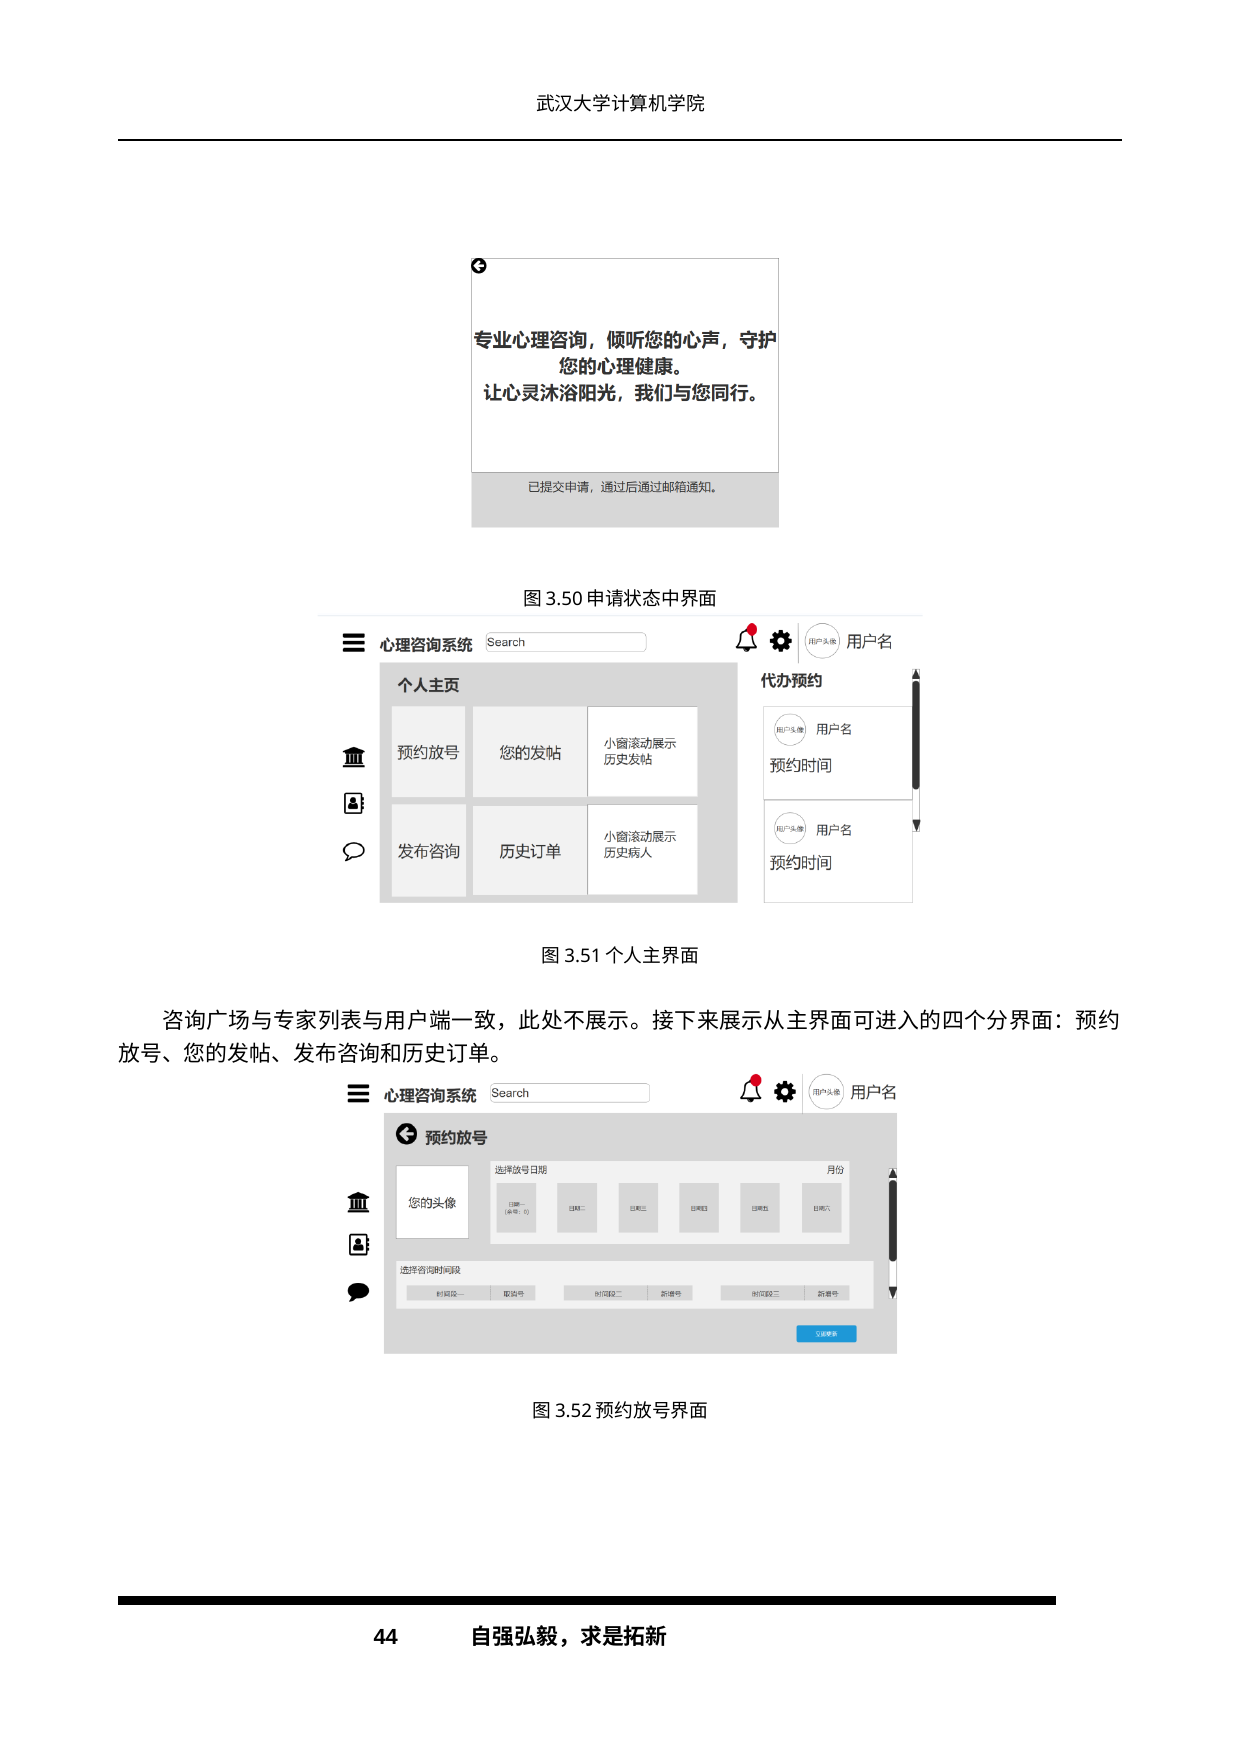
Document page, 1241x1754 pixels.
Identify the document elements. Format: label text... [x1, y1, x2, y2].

text 图3.52预约放号界面 [118, 1393, 1122, 1426]
text 图3.51个人主界面 [118, 938, 1122, 971]
picture [317, 613, 923, 916]
picture [416, 223, 824, 565]
text 咨询广场与专家列表与用户端一致，此处不展示。接下来展示从主界面可进入的四个分界面：预约放号、您的发帖、发布咨询和历史订单。 [118, 1003, 1122, 1068]
picture [333, 1068, 908, 1371]
text 图3.50申请状态中界面 [118, 581, 1122, 613]
